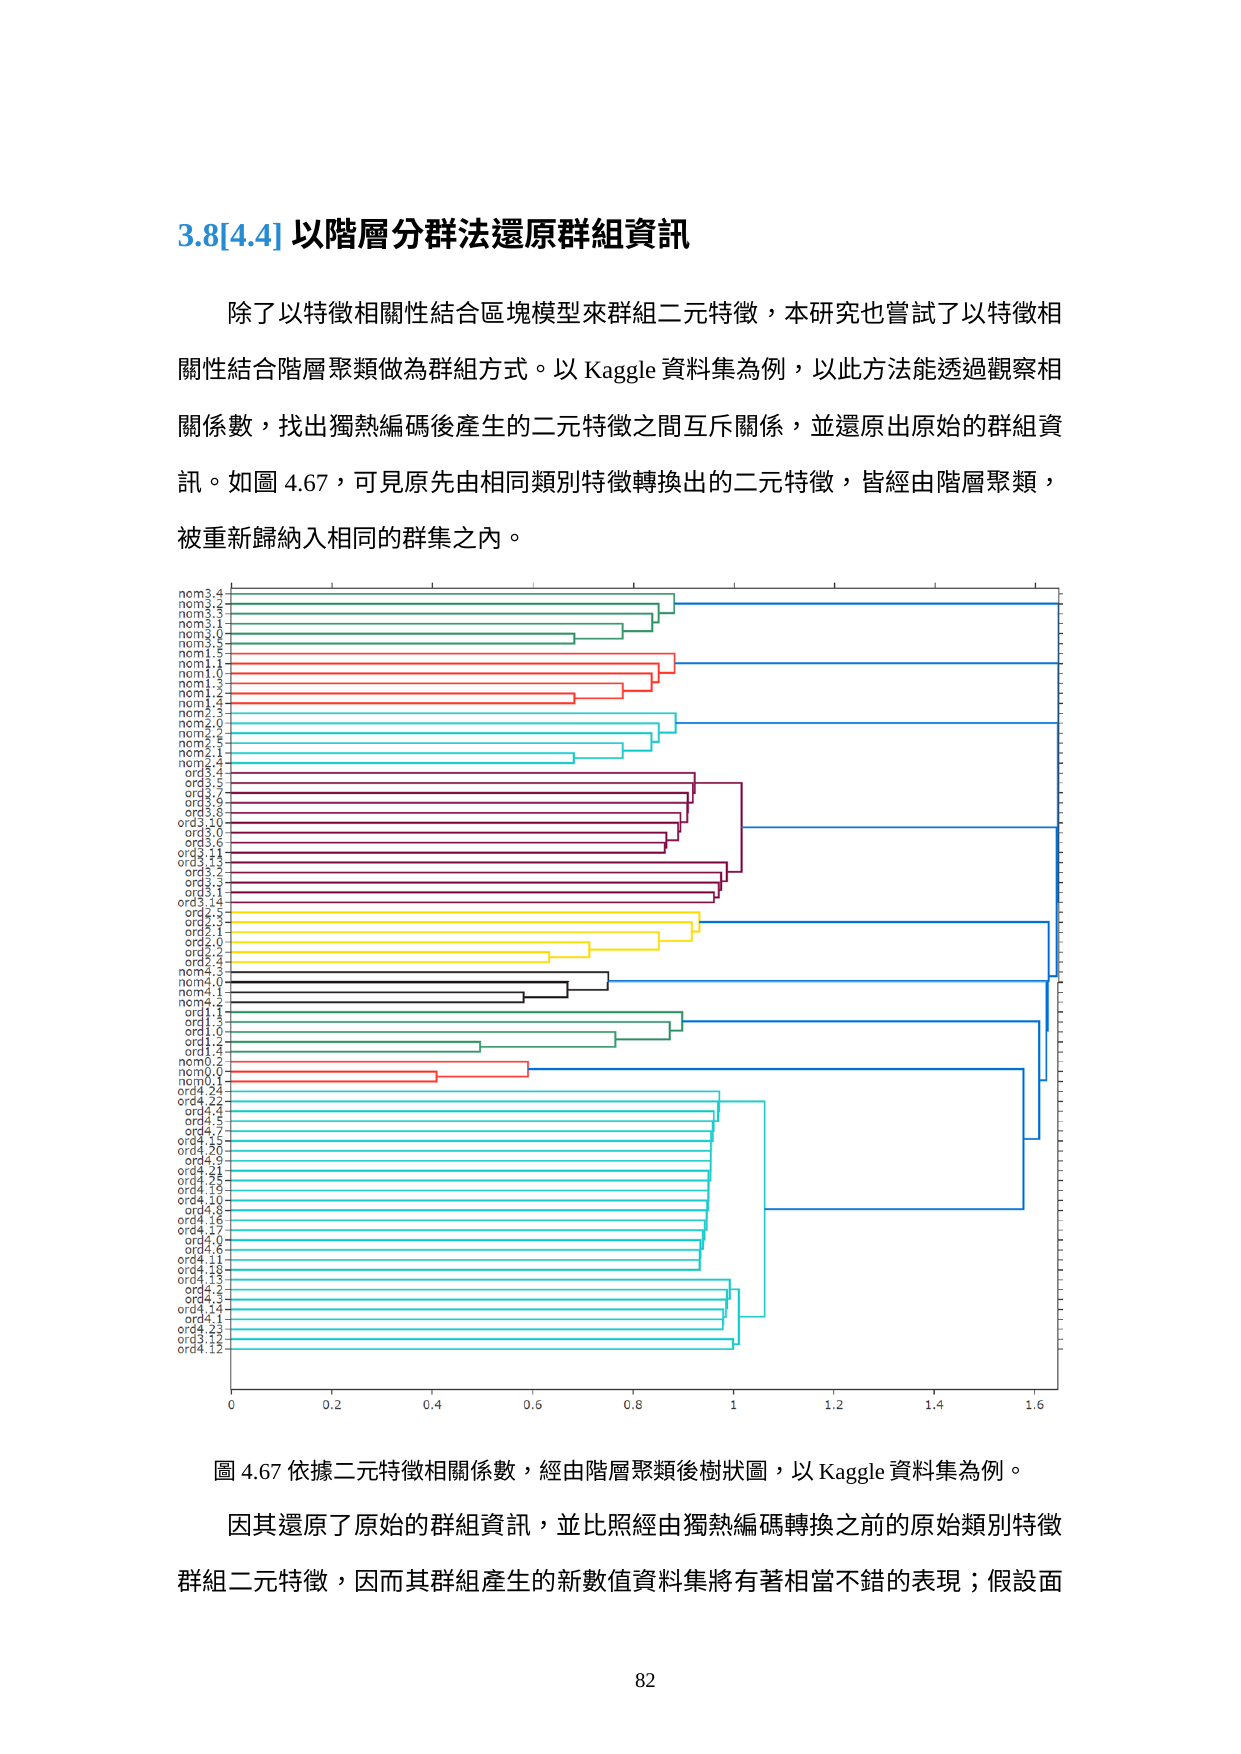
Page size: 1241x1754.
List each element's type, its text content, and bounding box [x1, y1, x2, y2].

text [177, 1504, 1063, 1598]
picture [177, 573, 1063, 1416]
subtitle 以階層分群法還原群組資訊 [177, 194, 1063, 269]
